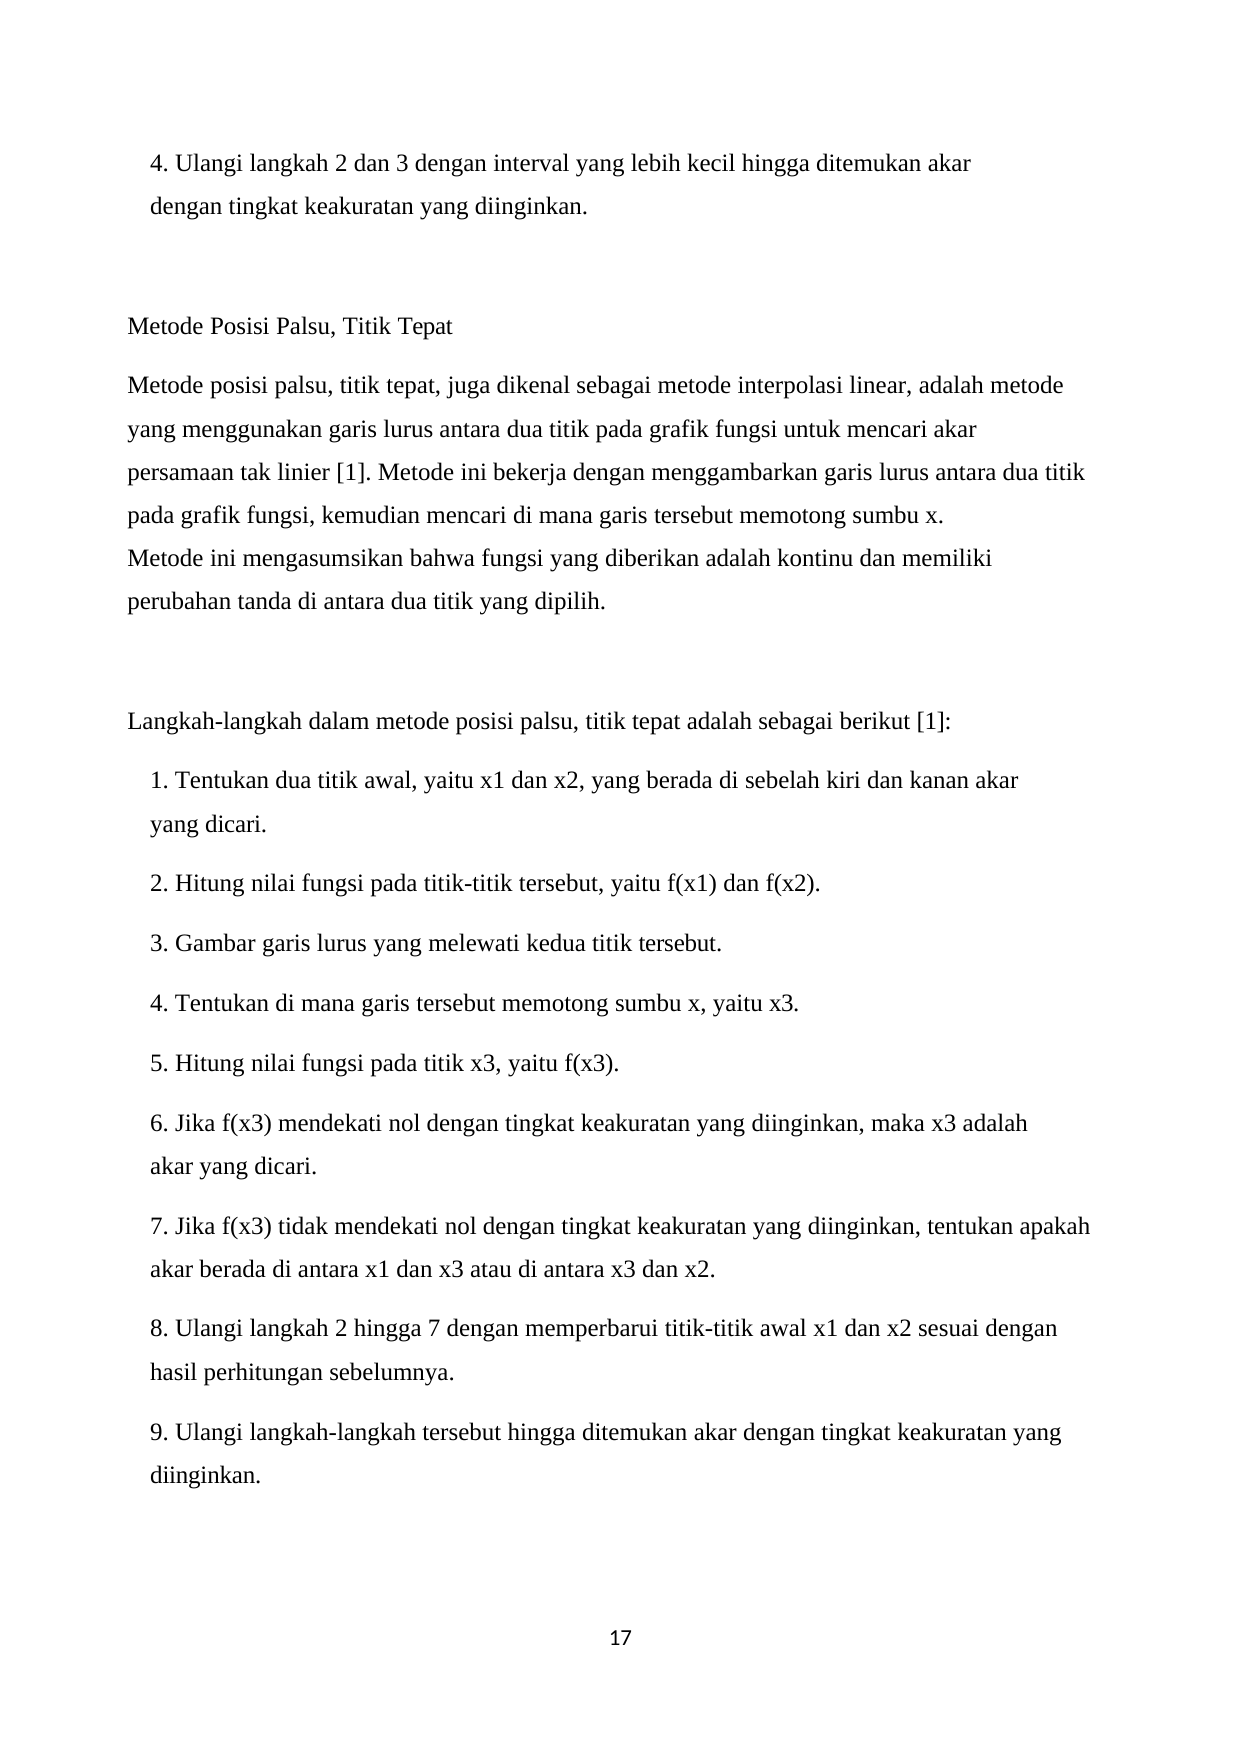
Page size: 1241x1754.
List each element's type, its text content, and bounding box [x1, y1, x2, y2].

list Ulangi langkah 2 dan 3 dengan interval yang lebih kecil hingga ditemukan akar dengan tingkat keakuratan yang diinginkan. [150, 148, 1049, 220]
list Tentukan dua titik awal, yaitu x1 dan x2, yang berada di sebelah kiri dan kanan akar yang dicari. [150, 766, 1071, 837]
list Hitung nilai fungsi pada titik x3, yaitu f(x3). [150, 1048, 1113, 1077]
list Ulangi langkah 2 hingga 7 dengan memperbarui titik-titik awal x1 dan x2 sesuai dengan hasil perhitungan sebelumnya. [150, 1313, 1058, 1385]
list Jika f(x3) mendekati nol dengan tingkat keakuratan yang diinginkan, maka x3 adalah akar yang dicari. [150, 1108, 1077, 1179]
list Tentukan di mana garis tersebut memotong sumbu x, yaitu x3. [150, 988, 1113, 1017]
text Metode ini mengasumsikan bahwa fungsi yang diberikan adalah kontinu dan memiliki perubahan tanda di antara dua titik yang dipilih. [127, 543, 1090, 615]
text Metode Posisi Palsu, Titik Tepat [127, 311, 1113, 339]
text Langkah-langkah dalam metode posisi palsu, titik tepat adalah sebagai berikut [1]: [127, 706, 1113, 734]
text persamaan tak linier [1]. Metode ini bekerja dengan menggambarkan garis lurus antara dua titik pada grafik fungsi, kemudian mencari di mana garis tersebut memotong sumbu x. [127, 457, 1090, 529]
list Ulangi langkah-langkah tersebut hingga ditemukan akar dengan tingkat keakuratan yang diinginkan. [150, 1417, 1062, 1488]
list Gambar garis lurus yang melewati kedua titik tersebut. [150, 928, 1113, 957]
text Metode posisi palsu, titik tepat, juga dikenal sebagai metode interpolasi linear, adalah metode yang menggunakan garis lurus antara dua titik pada grafik fungsi untuk mencari akar [127, 371, 1090, 442]
list Hitung nilai fungsi pada titik-titik tersebut, yaitu f(x1) dan f(x2). [150, 868, 1113, 897]
list Jika f(x3) tidak mendekati nol dengan tingkat keakuratan yang diinginkan, tentukan apakah akar berada di antara x1 dan x3 atau di antara x3 dan x2. [150, 1211, 1090, 1283]
